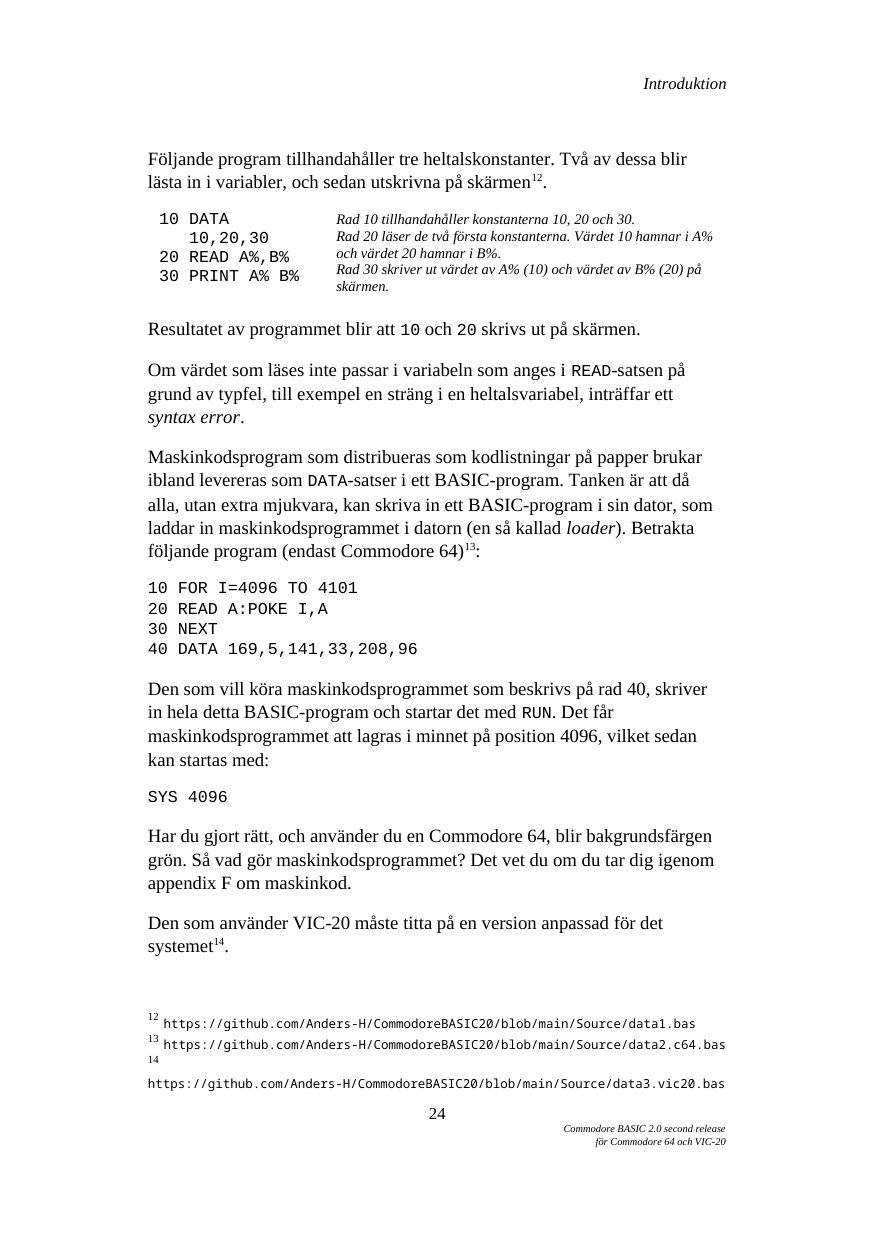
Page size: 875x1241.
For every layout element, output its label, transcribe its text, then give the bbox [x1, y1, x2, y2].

text Har du gjort rätt, och använder du en Commodore 64, blir bakgrundsfärgen grön. Så vad gör maskinkodsprogrammet? Det vet du om du tar dig igenom appendix F om maskinkod. [148, 825, 726, 893]
text Om värdet som läses inte passar i variabeln som anges i READ-satsen på grund av typfel, till exempel en sträng i en heltalsvariabel, inträffar ett syntax error. [148, 359, 726, 428]
table_header Rad 10 tillhandahåller konstanterna 10, 20 och 30. Rad 20 läser de två första konstanterna. Värdet 10 hamnar i A% och värdet 20 hamnar i B%. Rad 30 skriver ut värdet av A% (10) och värdet av B% (20) på skärmen. [325, 211, 726, 295]
text SYS 4096 [148, 788, 726, 807]
text Maskinkodsprogram som distribueras som kodlistningar på papper brukar ibland levereras som DATA-satser i ett BASIC-program. Tanken är att då alla, utan extra mjukvara, kan skriva in ett BASIC-program i sin dator, som laddar in maskinkodsprogrammet i datorn (en så kallad loader). Betrakta följande program (endast Commodore 64): [148, 446, 726, 562]
text Den som använder VIC-20 måste titta på en version anpassad för det systemet. [148, 912, 726, 956]
text Följande program tillhandahåller tre heltalskonstanter. Två av dessa blir lästa in i variabler, och sedan utskrivna på skärmen. [148, 148, 726, 192]
text 10 FOR I=4096 TO 4101 20 READ A:POKE I,A 30 NEXT 40 DATA 169,5,141,33,208,96 [148, 580, 726, 660]
text Resultatet av programmet blir att 10 och 20 skrivs ut på skärmen. [148, 295, 726, 340]
text Den som vill köra maskinkodsprogrammet som beskrivs på rad 40, skriver in hela detta BASIC-program och startar det med RUN. Det får maskinkodsprogrammet att lagras i minnet på position 4096, vilket sedan kan startas med: [148, 678, 726, 770]
table_header 10 DATA 10,20,30 20 READ A%,B% 30 PRINT A% B% [148, 211, 325, 295]
